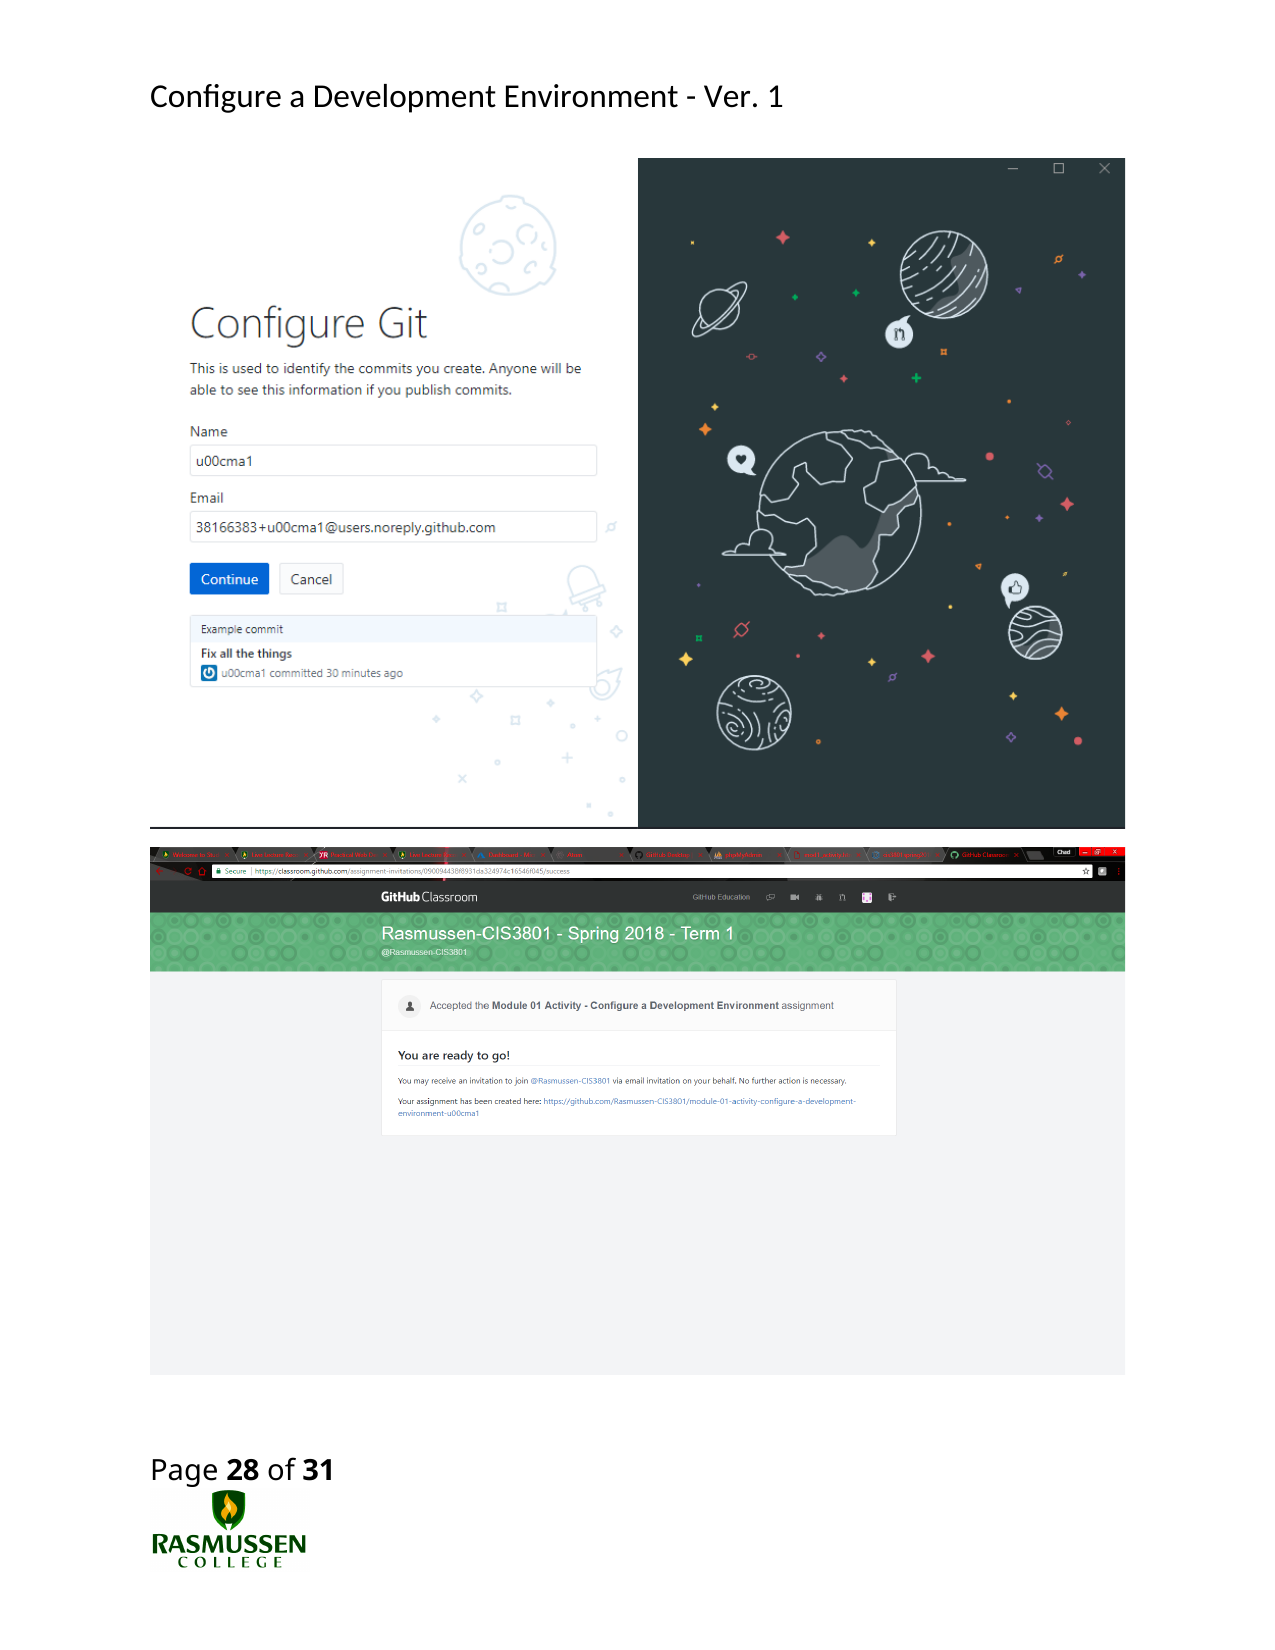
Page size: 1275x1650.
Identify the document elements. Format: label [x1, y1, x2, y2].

picture [150, 847, 1125, 1375]
picture [150, 158, 1125, 829]
picture [150, 1488, 310, 1572]
